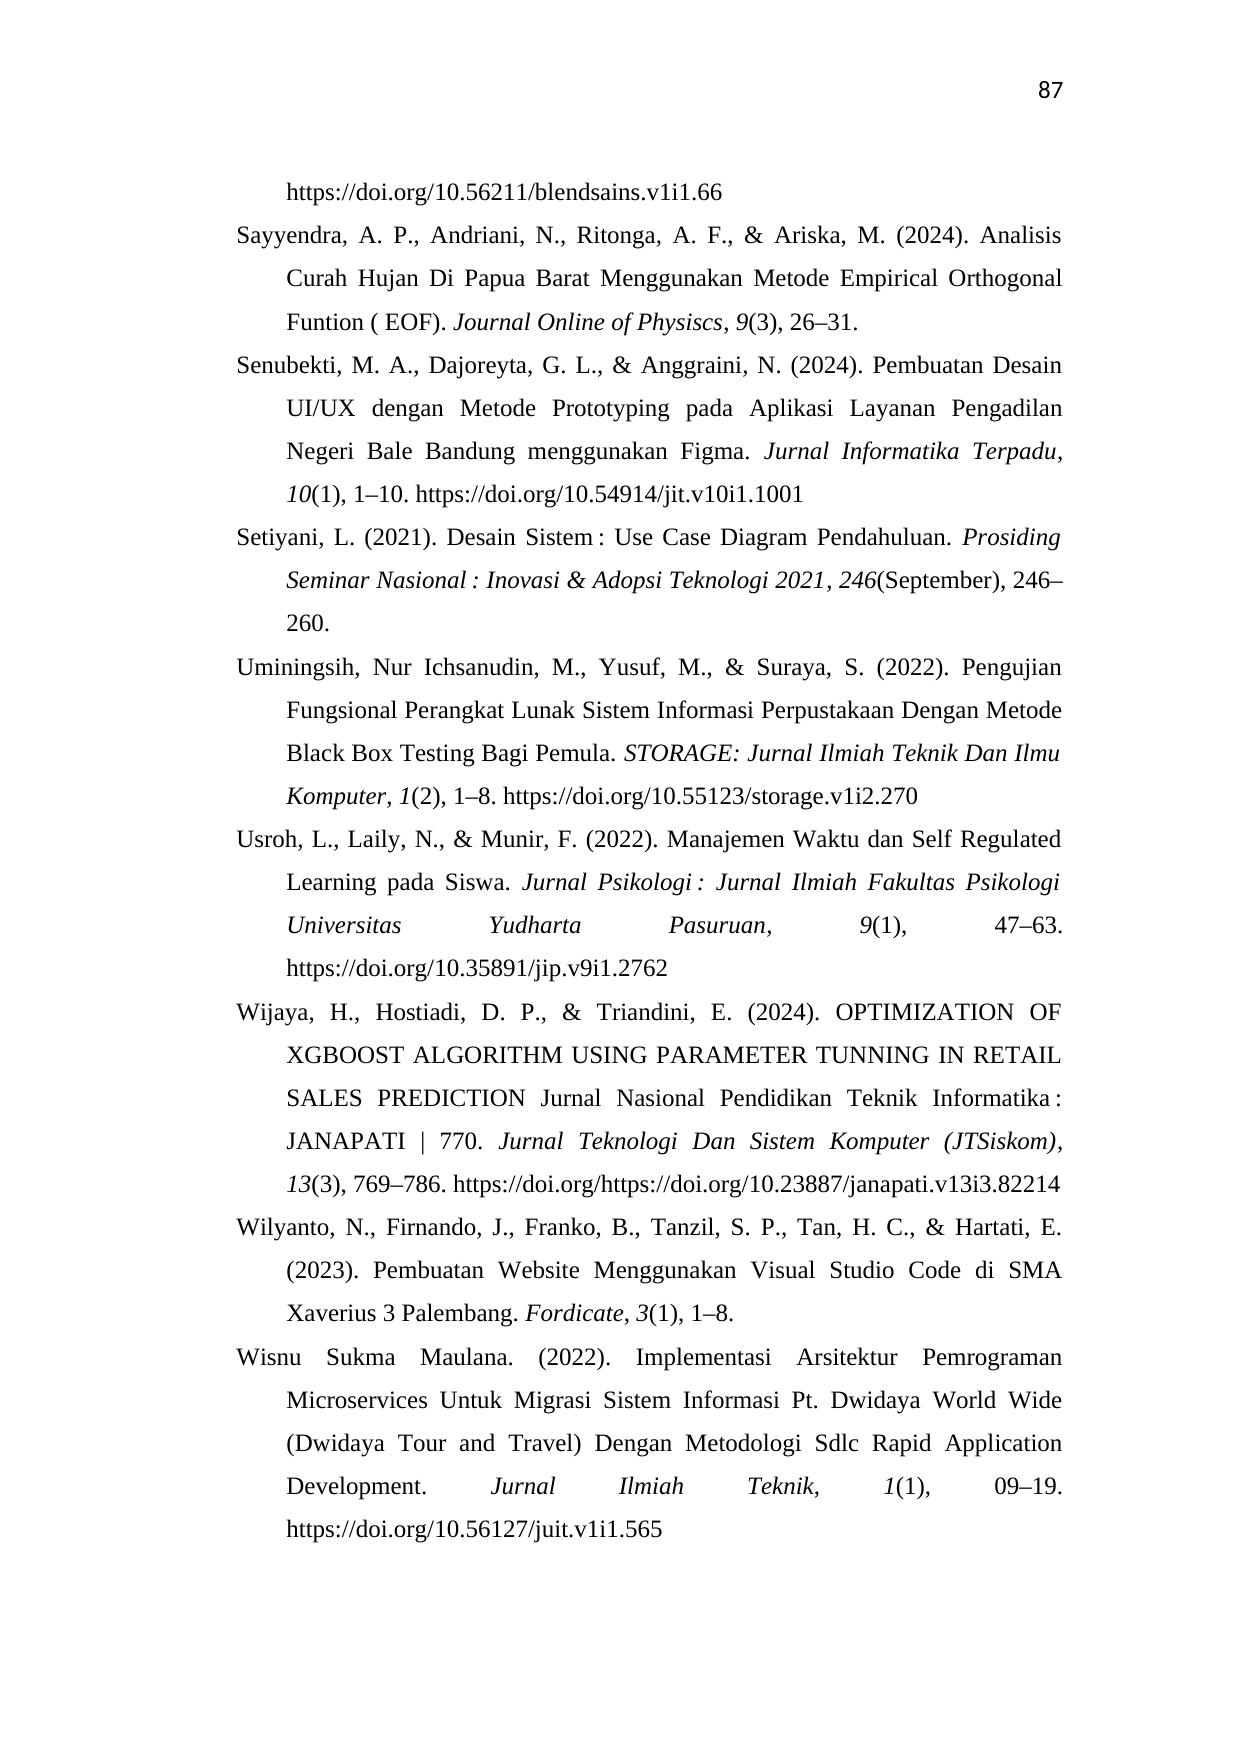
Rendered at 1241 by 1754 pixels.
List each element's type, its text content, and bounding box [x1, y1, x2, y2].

text Setiyani, L. (2021). Desain Sistem : Use Case Diagram Pendahuluan. Prosiding Seminar Nasional : Inovasi & Adopsi Teknologi 2021, 246(September), 246–260. [236, 522, 1063, 637]
text Wilyanto, N., Firnando, J., Franko, B., Tanzil, S. P., Tan, H. C., & Hartati, E. (2023). Pembuatan Website Menggunakan Visual Studio Code di SMA Xaverius 3 Palembang. Fordicate, 3(1), 1–8. [236, 1212, 1063, 1327]
text Wijaya, H., Hostiadi, D. P., & Triandini, E. (2024). OPTIMIZATION OF XGBOOST ALGORITHM USING PARAMETER TUNNING IN RETAIL SALES PREDICTION Jurnal Nasional Pendidikan Teknik Informatika : JANAPATI | 770. Jurnal Teknologi Dan Sistem Komputer (JTSiskom), 13(3), 769–786. https://doi.org/https://doi.org/10.23887/janapati.v13i3.82214 [236, 997, 1063, 1198]
text Wisnu Sukma Maulana. (2022). Implementasi Arsitektur Pemrograman Microservices Untuk Migrasi Sistem Informasi Pt. Dwidaya World Wide (Dwidaya Tour and Travel) Dengan Metodologi Sdlc Rapid Application Development. Jurnal Ilmiah Teknik, 1(1), 09–19. https://doi.org/10.56127/juit.v1i1.565 [236, 1342, 1063, 1543]
text Usroh, L., Laily, N., & Munir, F. (2022). Manajemen Waktu dan Self Regulated Learning pada Siswa. Jurnal Psikologi : Jurnal Ilmiah Fakultas Psikologi Universitas Yudharta Pasuruan, 9(1), 47–63. https://doi.org/10.35891/jip.v9i1.2762 [236, 824, 1063, 982]
text Senubekti, M. A., Dajoreyta, G. L., & Anggraini, N. (2024). Pembuatan Desain UI/UX dengan Metode Prototyping pada Aplikasi Layanan Pengadilan Negeri Bale Bandung menggunakan Figma. Jurnal Informatika Terpadu, 10(1), 1–10. https://doi.org/10.54914/jit.v10i1.1001 [236, 350, 1063, 508]
text Uminingsih, Nur Ichsanudin, M., Yusuf, M., & Suraya, S. (2022). Pengujian Fungsional Perangkat Lunak Sistem Informasi Perpustakaan Dengan Metode Black Box Testing Bagi Pemula. STORAGE: Jurnal Ilmiah Teknik Dan Ilmu Komputer, 1(2), 1–8. https://doi.org/10.55123/storage.v1i2.270 [236, 652, 1063, 810]
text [236, 177, 1063, 206]
text Sayyendra, A. P., Andriani, N., Ritonga, A. F., & Ariska, M. (2024). Analisis Curah Hujan Di Papua Barat Menggunakan Metode Empirical Orthogonal Funtion ( EOF). Journal Online of Physiscs, 9(3), 26–31. [236, 220, 1063, 335]
